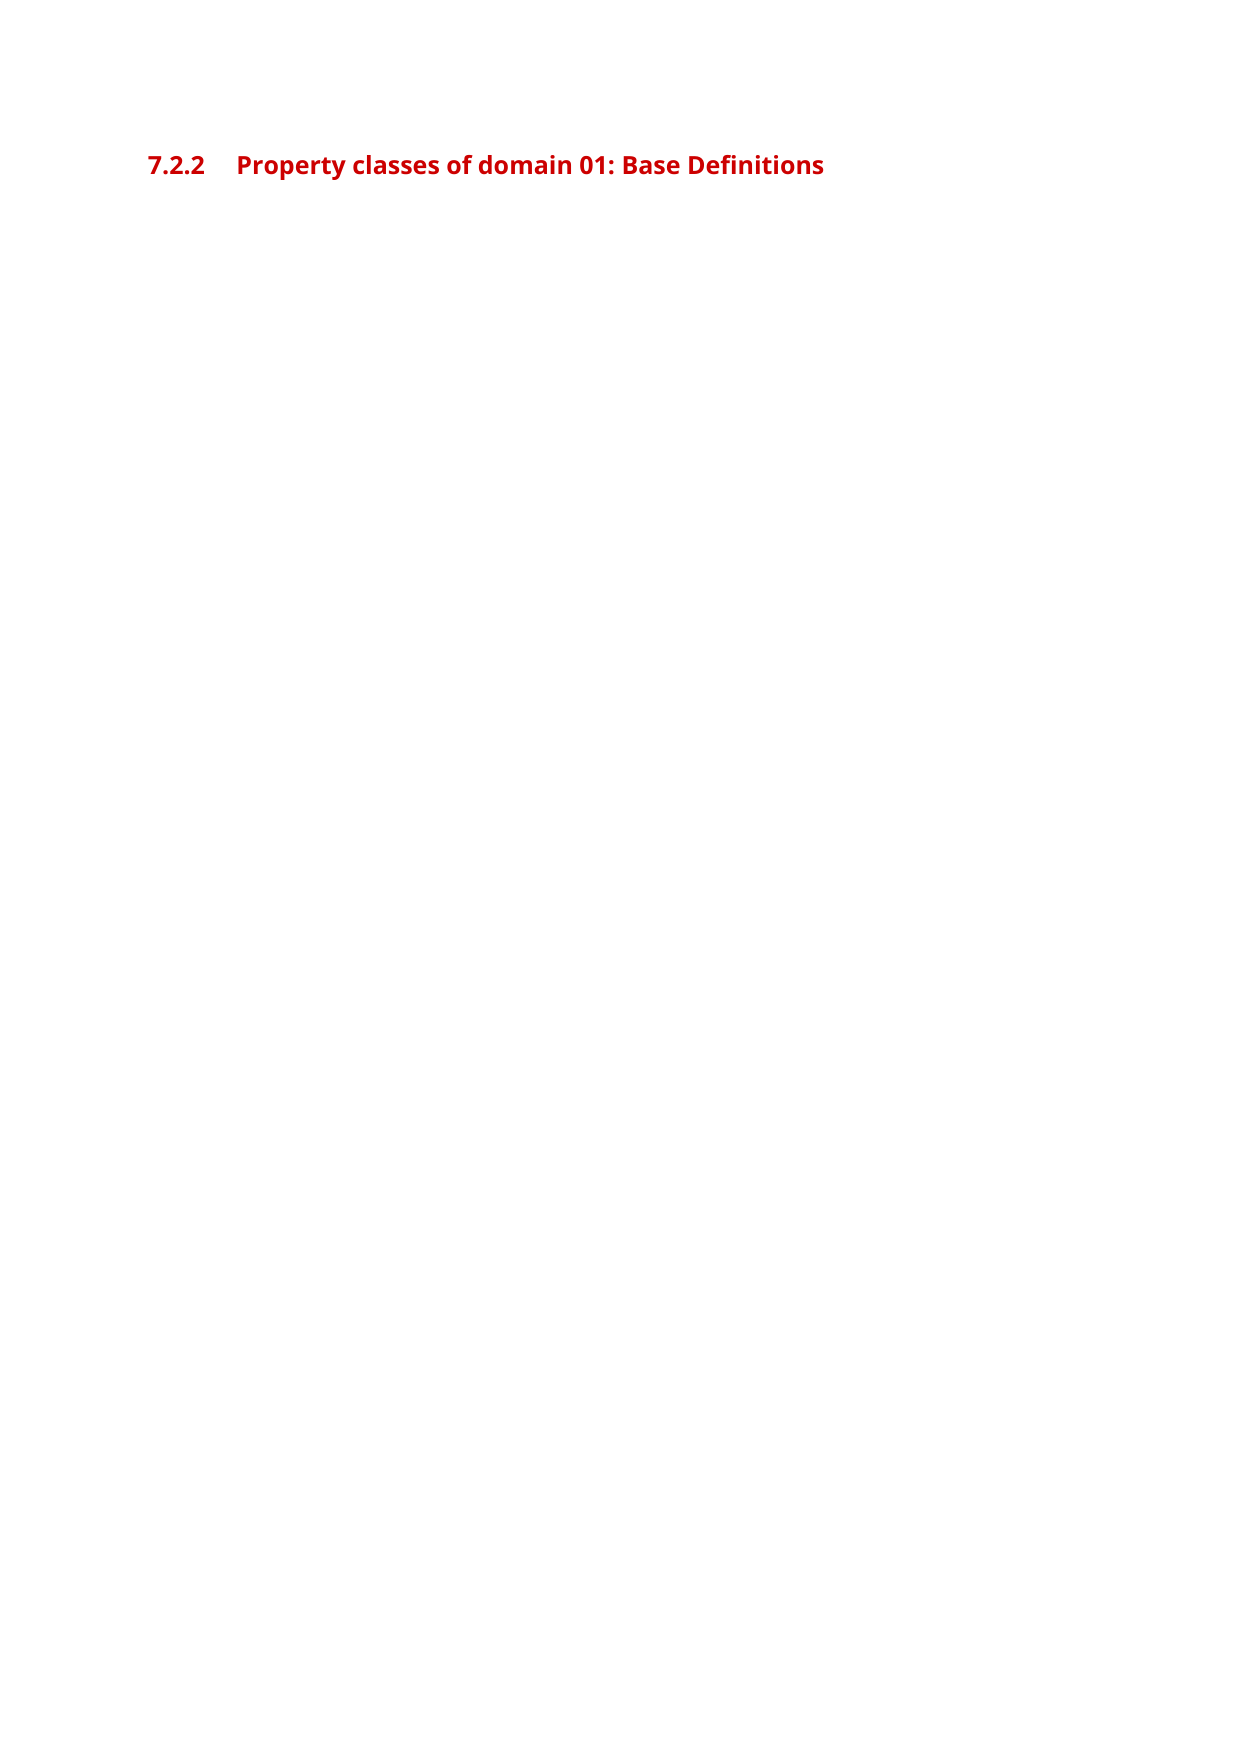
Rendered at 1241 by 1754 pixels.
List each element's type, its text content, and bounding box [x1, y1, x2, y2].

subtitle Property classes of domain 01: Base Definitions [148, 148, 1093, 182]
